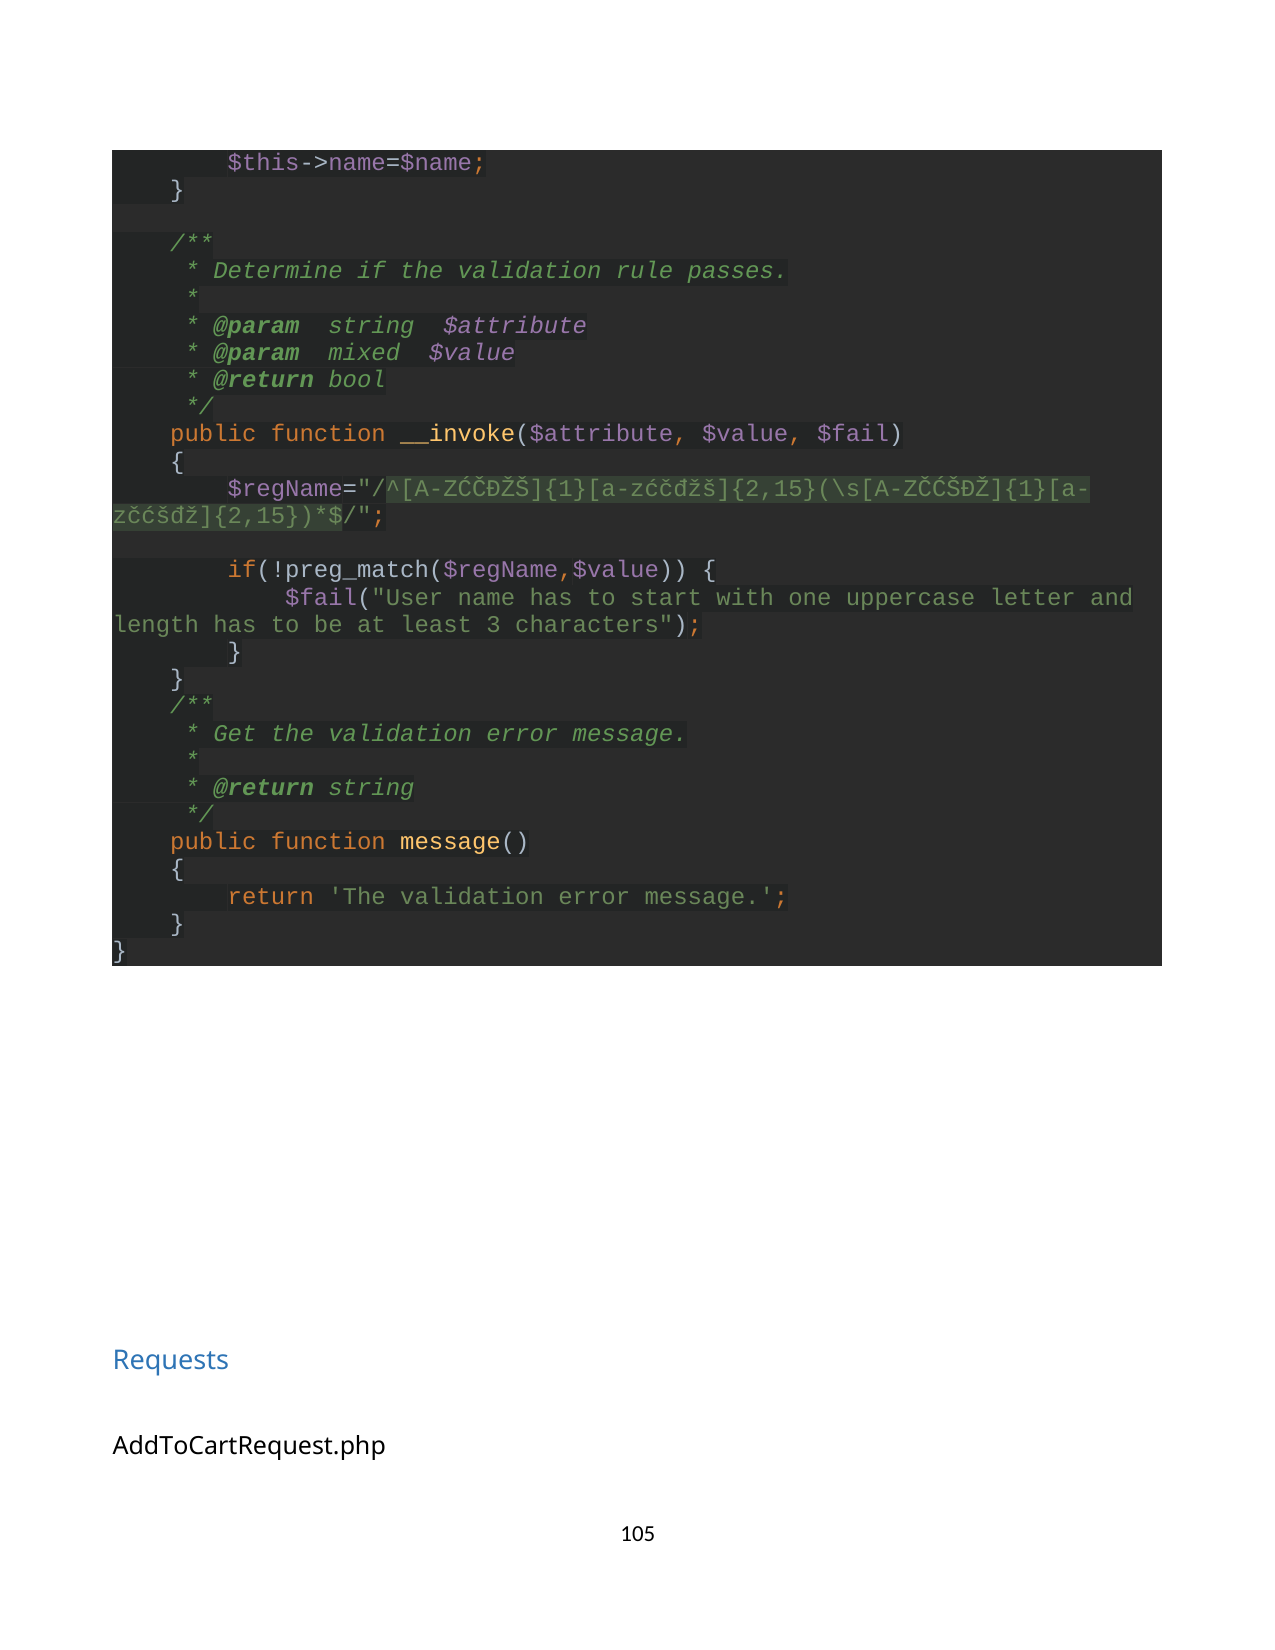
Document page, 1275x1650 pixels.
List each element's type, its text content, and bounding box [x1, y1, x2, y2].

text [112, 150, 1162, 966]
subtitle Requests [112, 1341, 1162, 1377]
subtitle AddToCartRequest.php [112, 1427, 1162, 1461]
